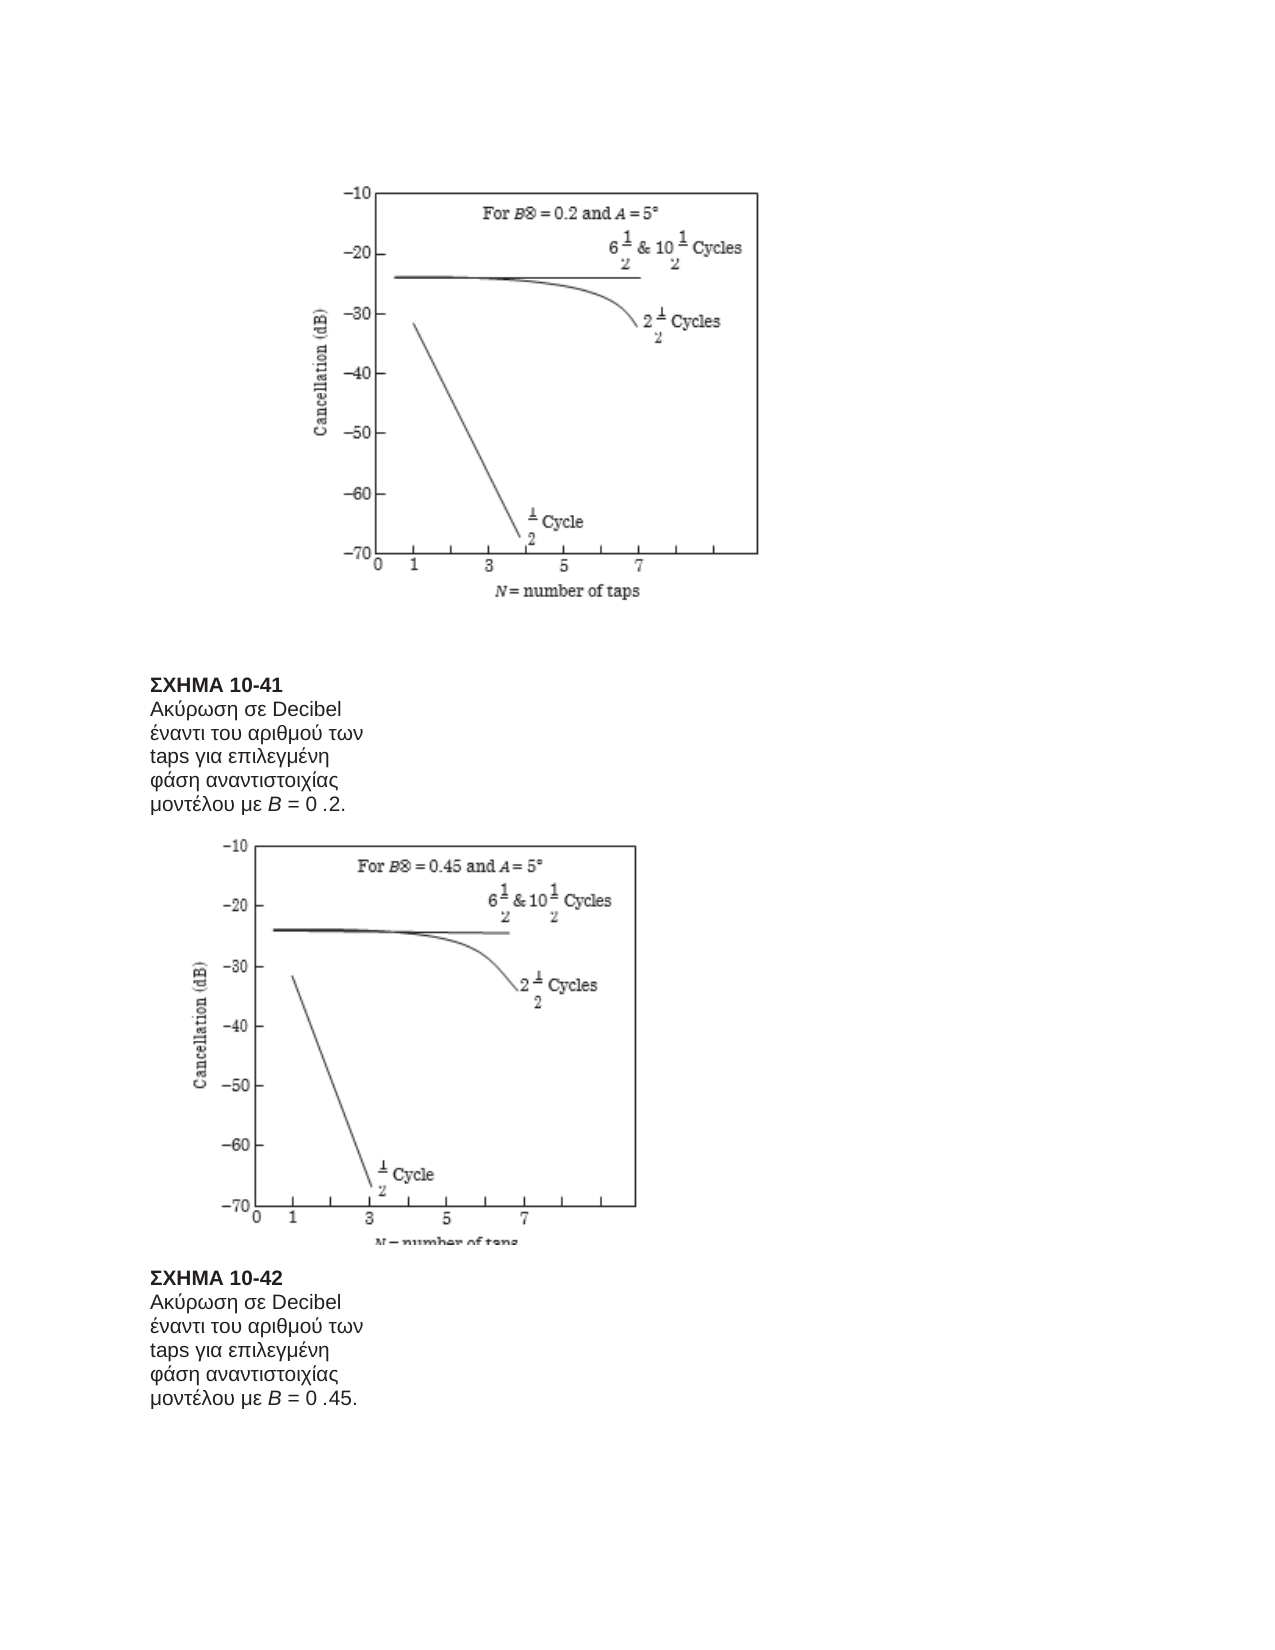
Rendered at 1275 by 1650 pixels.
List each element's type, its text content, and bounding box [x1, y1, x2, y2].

text έναντι του αριθμού των [150, 720, 1125, 744]
text taps για επιλεγμένη [150, 744, 1125, 768]
picture [150, 816, 807, 1245]
text φάση αναντιστοιχίας [150, 768, 1125, 792]
text Ακύρωση σε Decibel [150, 696, 1125, 720]
text ΣΧΗΜΑ 10-42 [150, 1266, 1125, 1290]
text taps για επιλεγμένη [150, 1338, 1125, 1362]
text φάση αναντιστοιχίας [150, 1362, 1125, 1386]
picture [150, 150, 929, 644]
text μοντέλου με Β = 0 .45. [150, 1386, 1125, 1410]
text ΣΧΗΜΑ 10-41 [150, 672, 1125, 696]
text Ακύρωση σε Decibel [150, 1290, 1125, 1314]
text μοντέλου με Β = 0 .2. [150, 792, 1125, 816]
text έναντι του αριθμού των [150, 1314, 1125, 1338]
